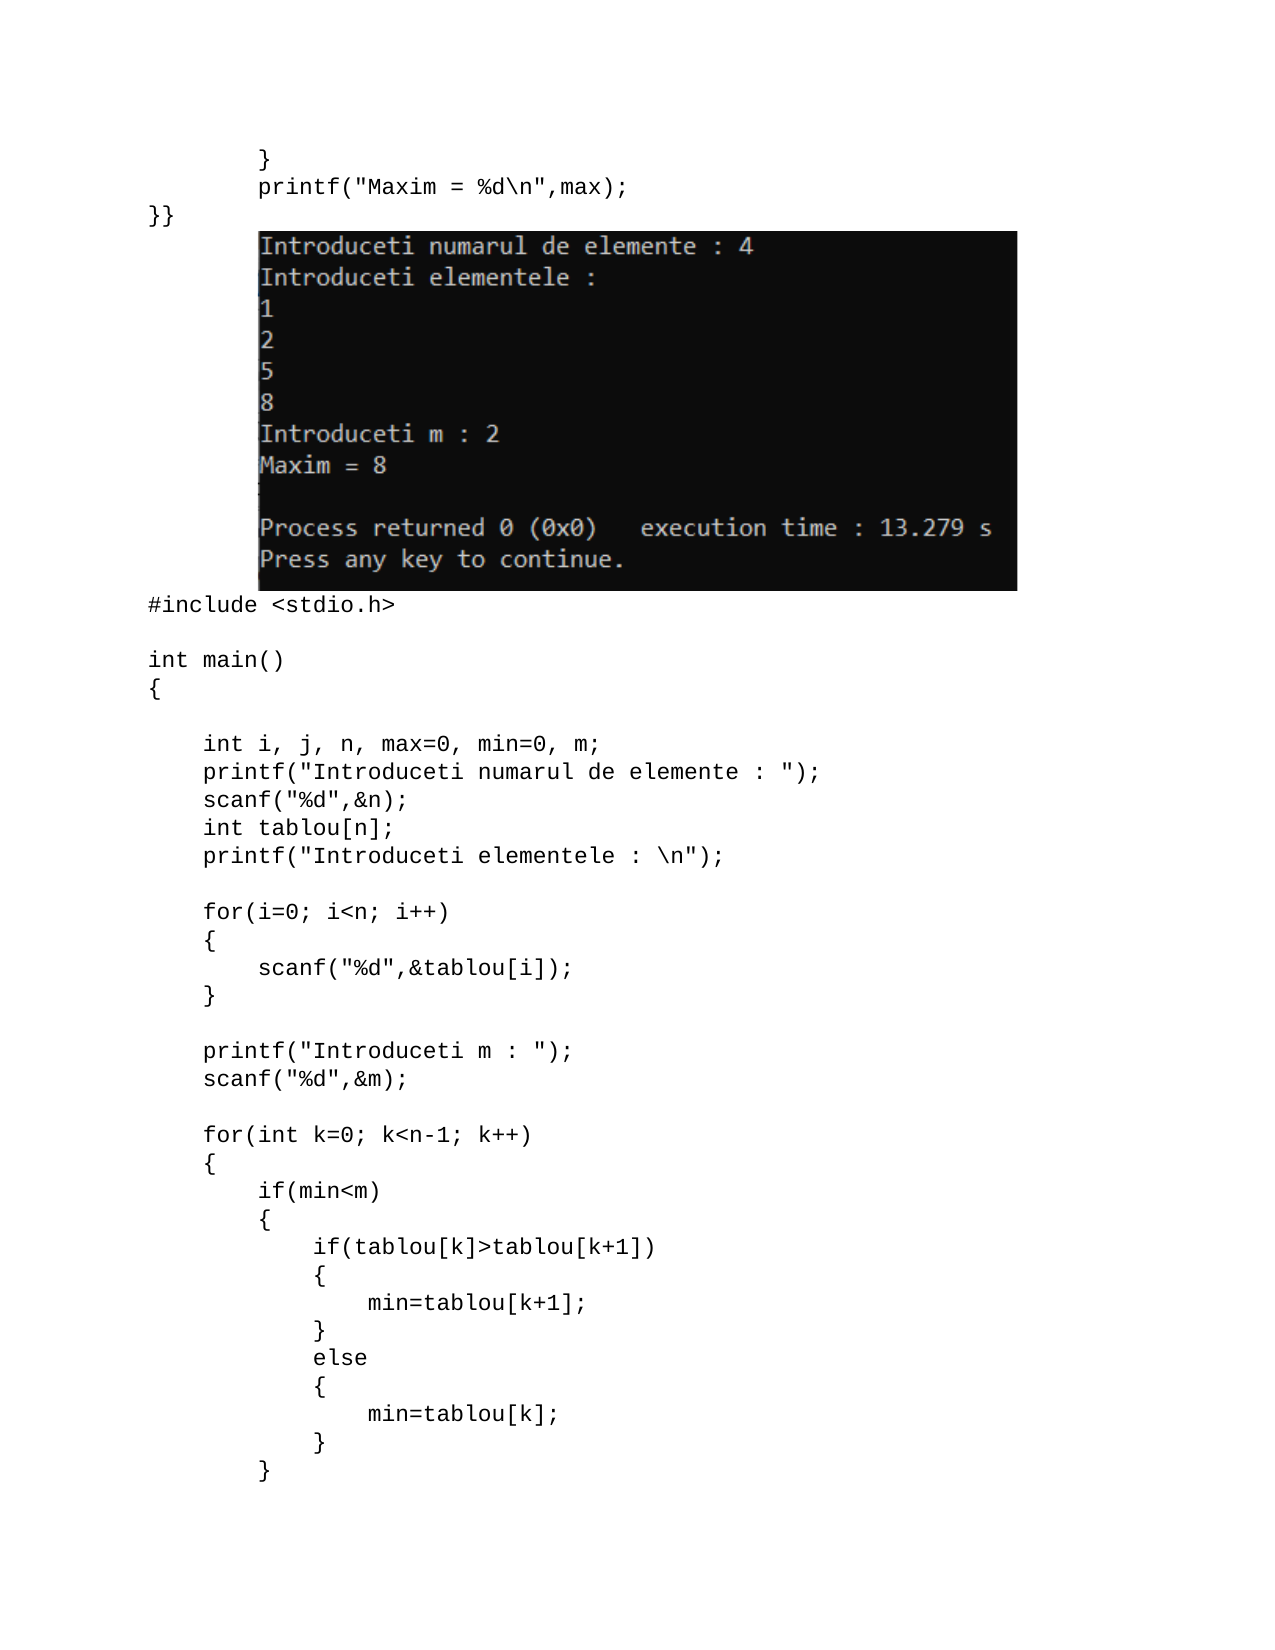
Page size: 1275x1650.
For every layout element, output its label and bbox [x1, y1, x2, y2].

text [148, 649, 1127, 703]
picture [257, 231, 1018, 591]
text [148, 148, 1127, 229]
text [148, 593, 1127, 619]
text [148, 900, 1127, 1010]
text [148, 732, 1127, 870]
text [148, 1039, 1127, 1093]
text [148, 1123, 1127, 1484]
